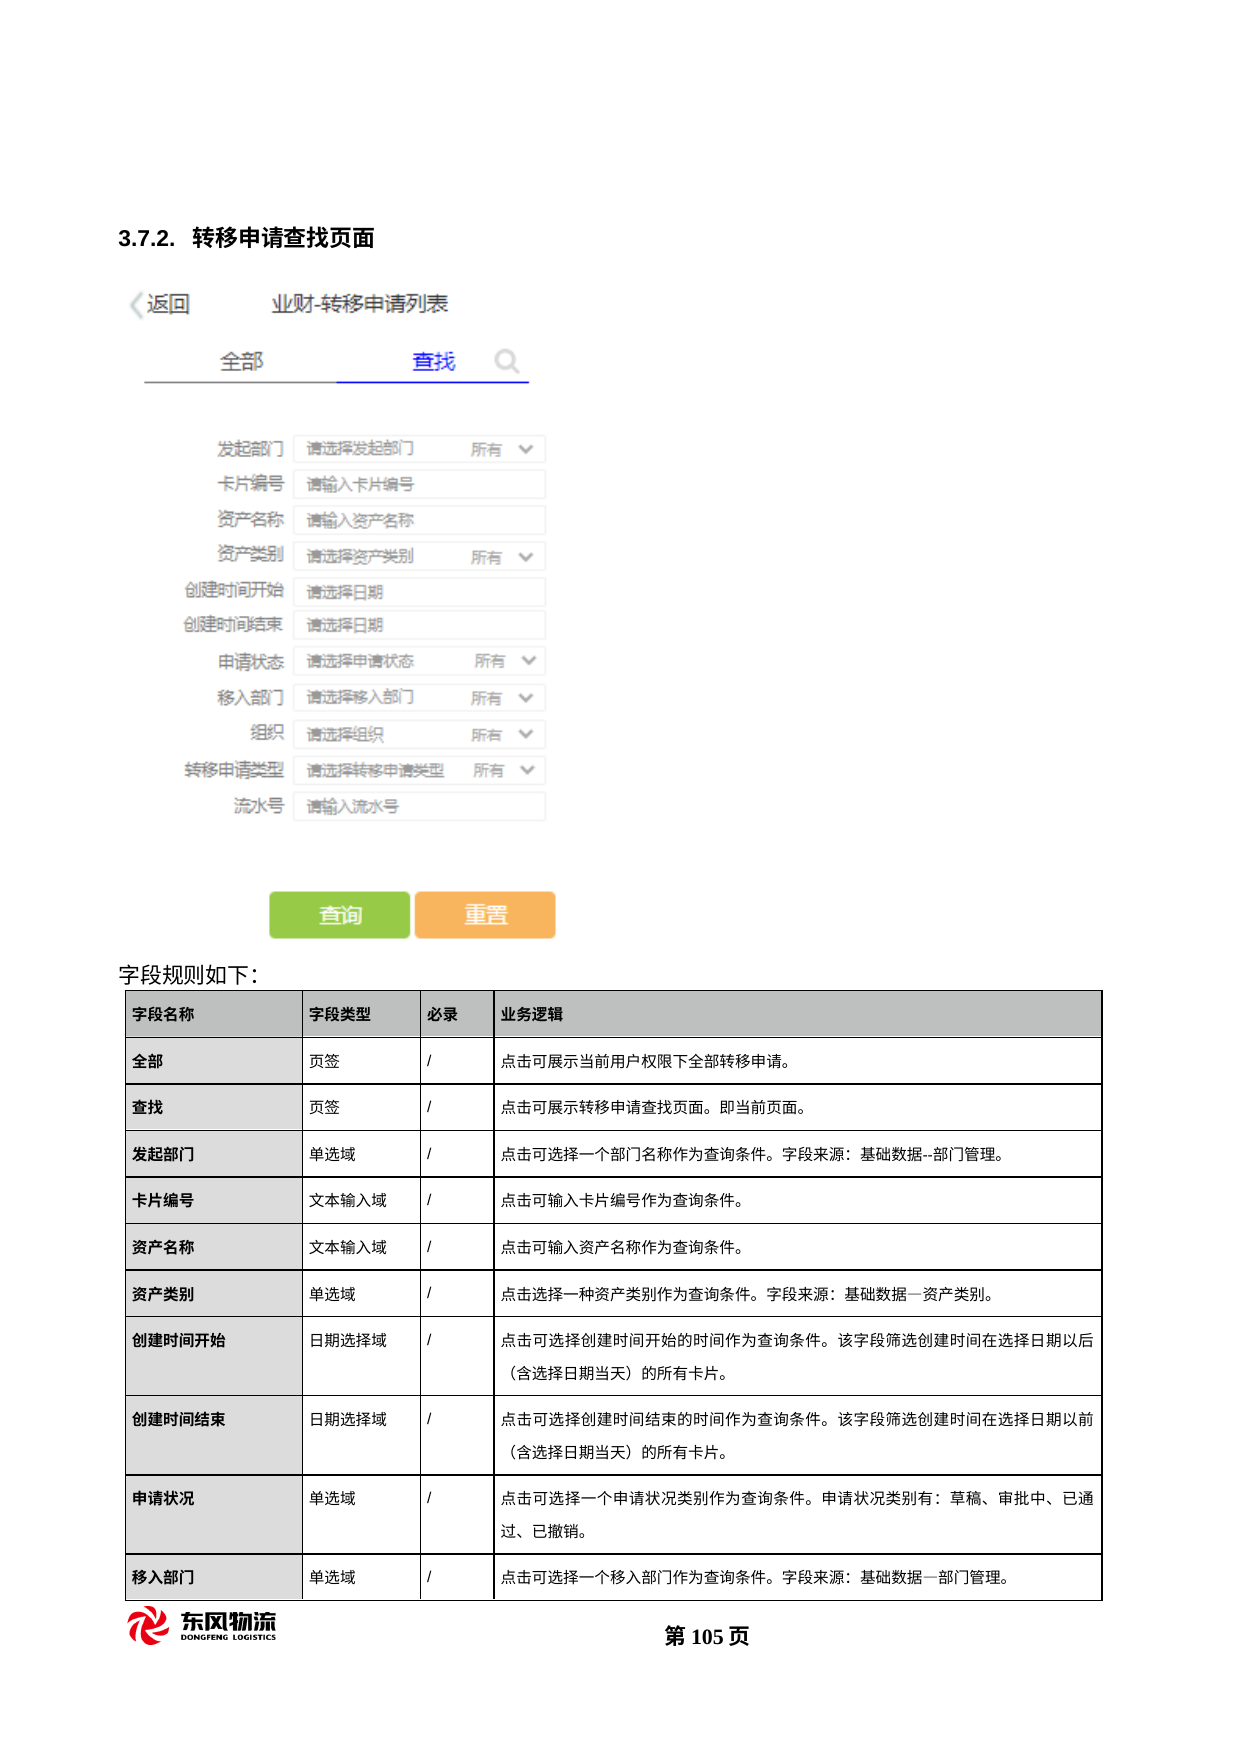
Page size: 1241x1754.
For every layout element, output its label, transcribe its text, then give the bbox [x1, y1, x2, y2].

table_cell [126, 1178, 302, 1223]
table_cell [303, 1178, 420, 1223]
text 字段规则如下： [118, 957, 1122, 990]
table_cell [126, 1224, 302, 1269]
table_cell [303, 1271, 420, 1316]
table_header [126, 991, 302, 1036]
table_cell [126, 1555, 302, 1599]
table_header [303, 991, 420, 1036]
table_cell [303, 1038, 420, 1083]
picture [127, 1606, 276, 1645]
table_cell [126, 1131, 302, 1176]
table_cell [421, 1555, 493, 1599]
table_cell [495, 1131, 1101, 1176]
subtitle 转移申请查找页面 [118, 203, 1122, 268]
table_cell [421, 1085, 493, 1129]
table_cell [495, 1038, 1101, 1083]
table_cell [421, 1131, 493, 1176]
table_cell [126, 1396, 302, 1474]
picture [118, 274, 584, 956]
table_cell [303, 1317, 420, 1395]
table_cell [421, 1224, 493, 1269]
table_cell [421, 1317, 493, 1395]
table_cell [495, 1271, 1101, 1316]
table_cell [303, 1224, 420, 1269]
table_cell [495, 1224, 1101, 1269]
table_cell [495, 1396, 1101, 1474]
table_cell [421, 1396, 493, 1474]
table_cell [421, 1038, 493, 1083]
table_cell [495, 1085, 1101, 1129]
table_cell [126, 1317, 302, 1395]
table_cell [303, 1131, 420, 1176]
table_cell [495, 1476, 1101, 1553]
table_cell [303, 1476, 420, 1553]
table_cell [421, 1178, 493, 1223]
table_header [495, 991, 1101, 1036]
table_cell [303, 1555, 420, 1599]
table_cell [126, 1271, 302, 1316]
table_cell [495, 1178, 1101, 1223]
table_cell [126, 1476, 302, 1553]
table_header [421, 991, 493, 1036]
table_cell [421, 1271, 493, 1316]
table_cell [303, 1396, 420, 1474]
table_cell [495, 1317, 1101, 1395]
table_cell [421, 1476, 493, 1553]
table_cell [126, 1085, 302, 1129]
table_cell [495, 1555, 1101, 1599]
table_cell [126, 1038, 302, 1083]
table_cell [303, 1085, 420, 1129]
